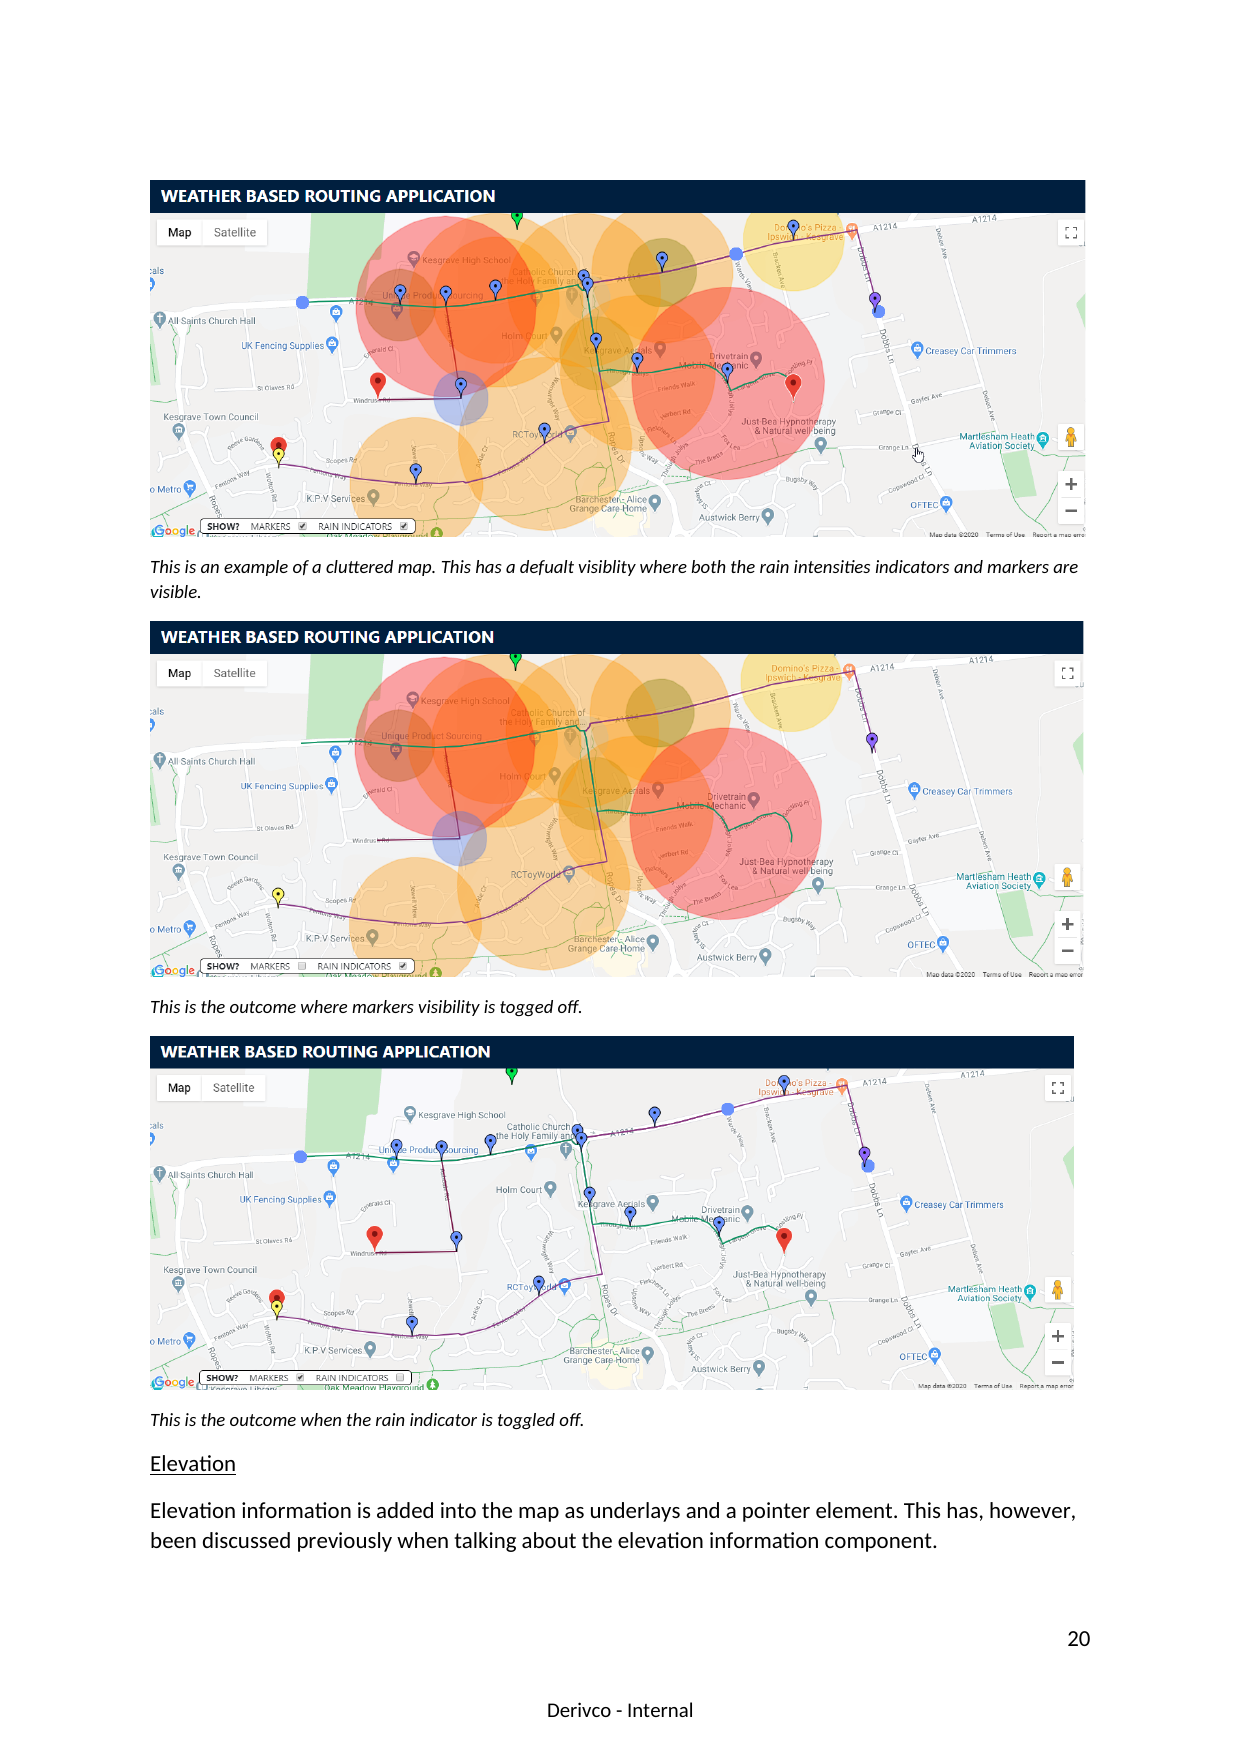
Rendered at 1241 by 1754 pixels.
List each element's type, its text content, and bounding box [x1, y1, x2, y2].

text Elevation information is added into the map as underlays and a pointer element. This has, however, been discussed previously when talking about the elevation information component. [150, 1496, 1090, 1555]
picture [150, 621, 1084, 977]
text Elevation [150, 1449, 1090, 1478]
picture [150, 1036, 1074, 1390]
picture [150, 180, 1086, 537]
text This is the outcome when the rain indicator is toggled off. [150, 1408, 1090, 1431]
text This is the outcome where markers visibility is togged off. [150, 995, 1090, 1018]
text This is an example of a cluttered map. This has a defualt visiblity where both the rain intensities indicators and markers are visible. [150, 555, 1090, 603]
